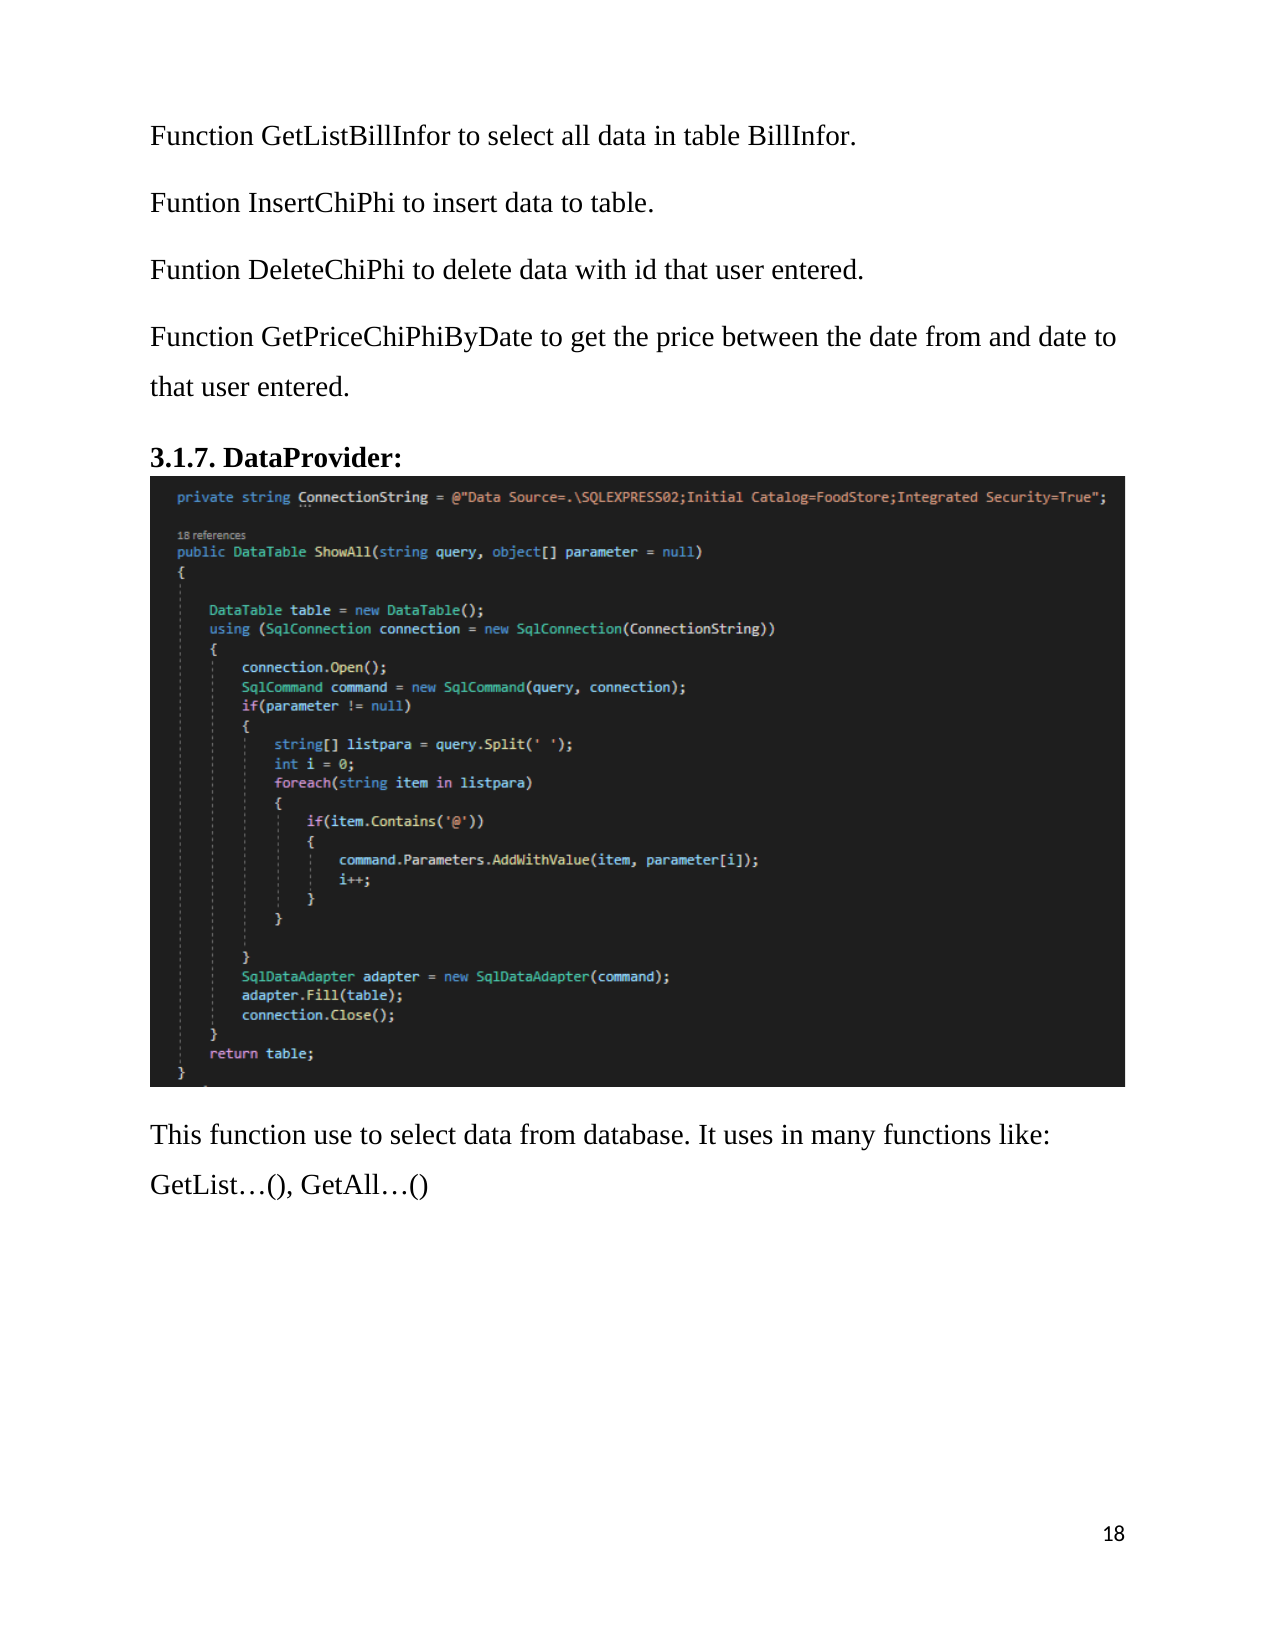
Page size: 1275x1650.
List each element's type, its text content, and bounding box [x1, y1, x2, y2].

text Function GetPriceChiPhiByDate to get the price between the date from and date to that user entered. [150, 319, 1125, 403]
text Funtion InsertChiPhi to insert data to table. [150, 185, 1125, 219]
picture [150, 476, 1125, 1087]
text This function use to select data from database. It uses in many functions like: GetList…(), GetAll…() [150, 1117, 1125, 1201]
text Funtion DeleteChiPhi to delete data with id that user entered. [150, 252, 1125, 286]
text Function GetListBillInfor to select all data in table BillInfor. [150, 118, 1125, 152]
subtitle 3.1.7. DataProvider: [150, 441, 1125, 474]
